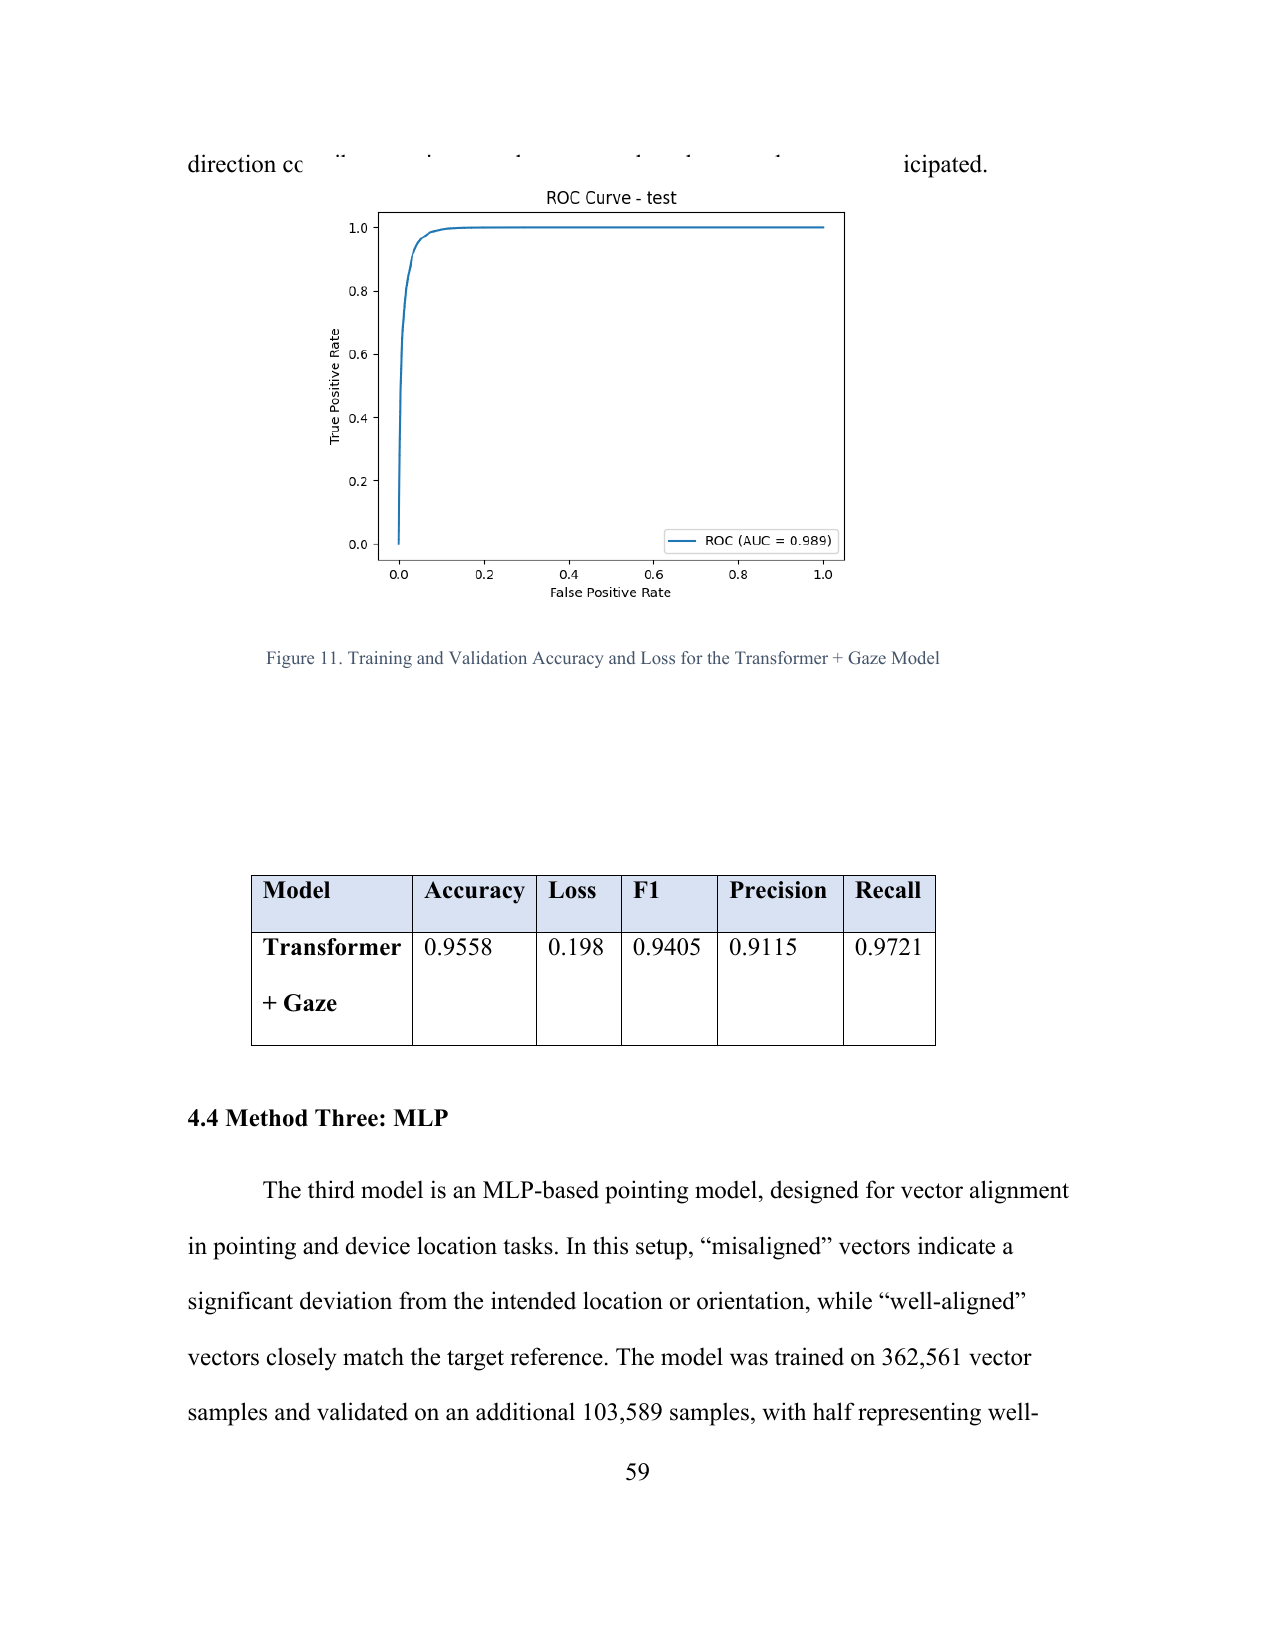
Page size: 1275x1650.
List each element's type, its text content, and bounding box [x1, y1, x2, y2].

table_header F1 [622, 876, 717, 932]
table_header Loss [537, 876, 621, 932]
table_cell 0.9721 [844, 933, 935, 1045]
table_cell 0.9558 [413, 933, 536, 1045]
table_cell 0.9115 [718, 933, 843, 1045]
subtitle 4.4 Method Three: MLP [187, 1104, 1087, 1132]
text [187, 1176, 1087, 1426]
table_cell 0.198 [537, 933, 621, 1045]
table_cell 0.9405 [622, 933, 717, 1045]
picture [302, 157, 904, 609]
table_header Precision [718, 876, 843, 932]
table_header Model [252, 876, 412, 932]
table_cell Transformer + Gaze [252, 933, 412, 1045]
table_header Recall [844, 876, 935, 932]
table_header Accuracy [413, 876, 536, 932]
